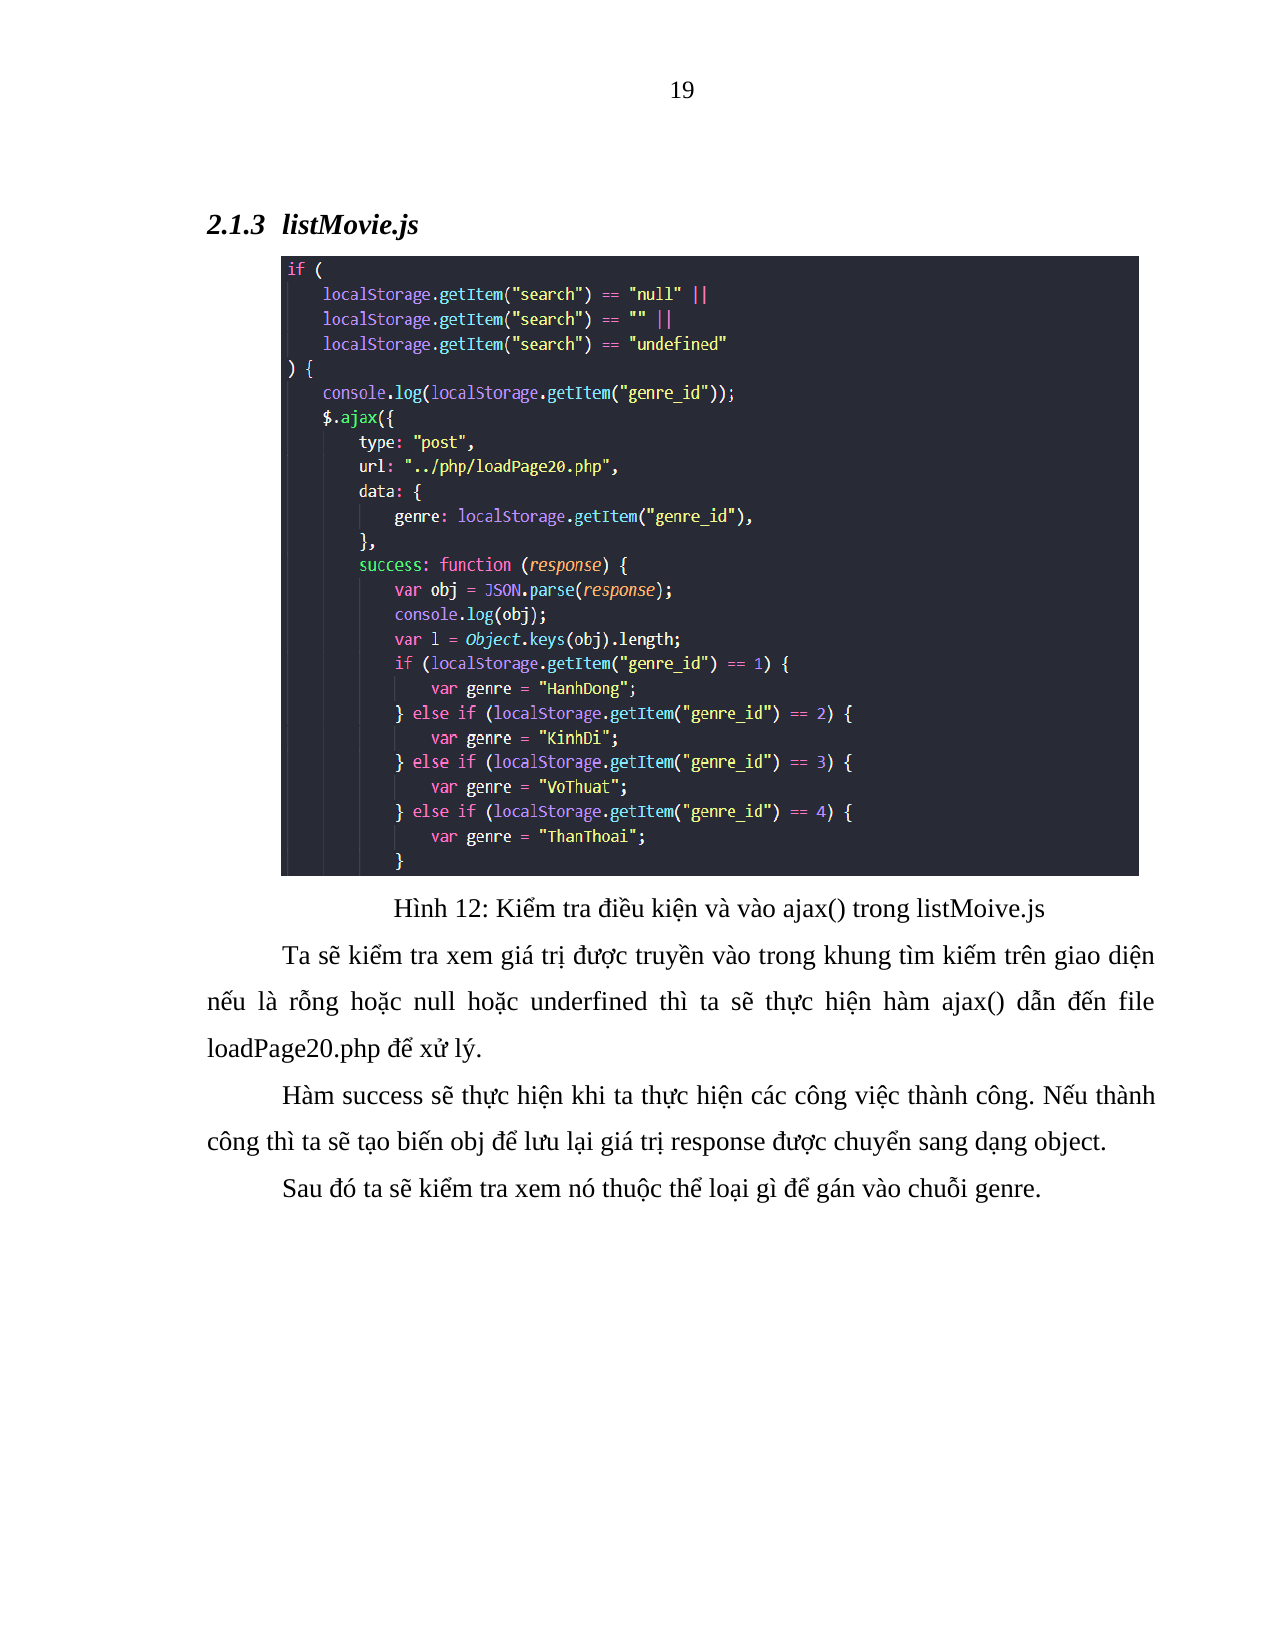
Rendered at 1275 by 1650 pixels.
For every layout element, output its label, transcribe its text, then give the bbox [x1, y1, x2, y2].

text Hàm success sẽ thực hiện khi ta thực hiện các công việc thành công. Nếu thành công thì ta sẽ tạo biến obj để lưu lại giá trị response được chuyển sang dạng object. [207, 1079, 1157, 1157]
text Sau đó ta sẽ kiểm tra xem nó thuộc thể loại gì để gán vào chuỗi genre. [207, 1172, 1157, 1203]
text Ta sẽ kiểm tra xem giá trị được truyền vào trong khung tìm kiếm trên giao diện nếu là rỗng hoặc null hoặc underfined thì ta sẽ thực hiện hàm ajax() dẫn đến file loadPage20.php để xử lý. [207, 939, 1157, 1063]
picture [281, 256, 1139, 876]
list listMovie.js [207, 207, 1157, 240]
